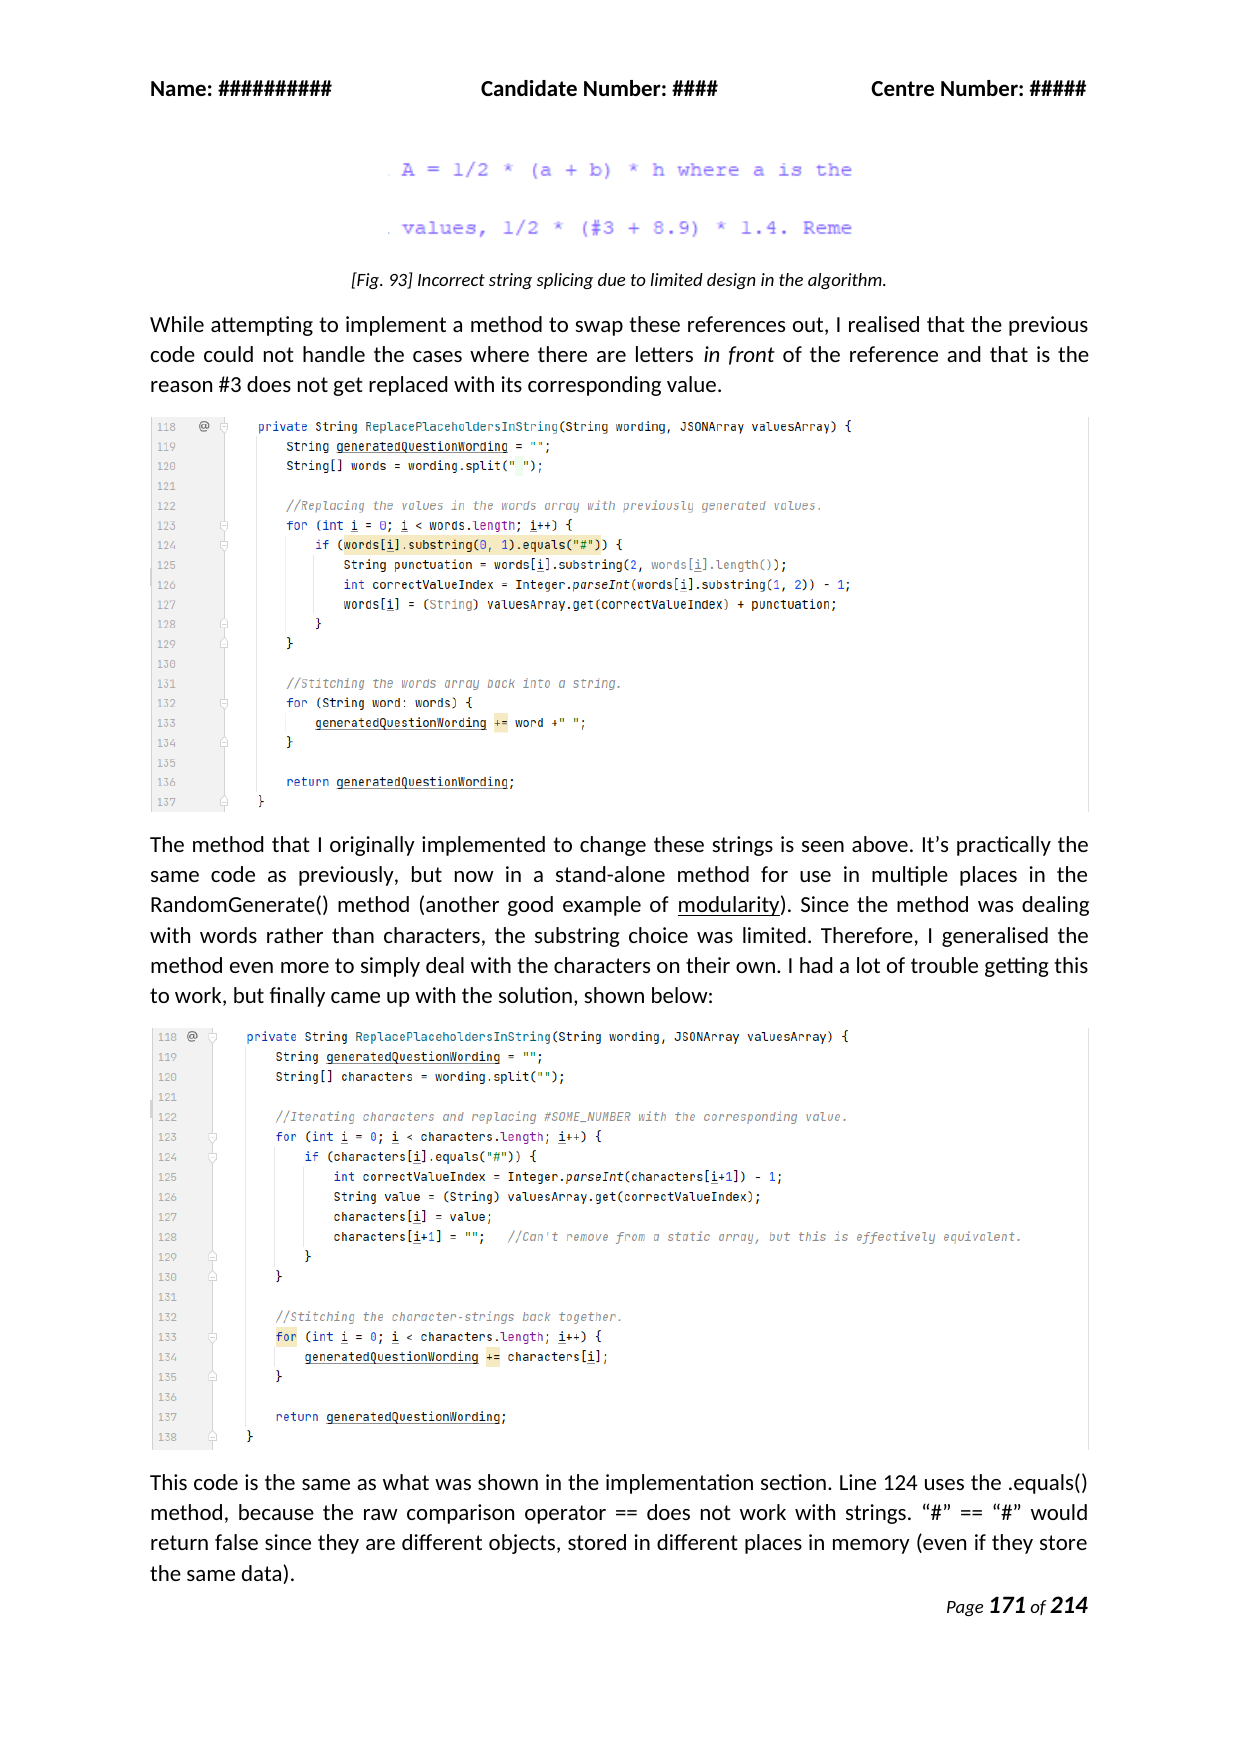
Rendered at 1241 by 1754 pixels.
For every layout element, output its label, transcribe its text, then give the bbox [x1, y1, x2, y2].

text The method that I originally implemented to change these strings is seen above. It’s practically the same code as previously, but now in a stand-alone method for use in multiple places in the RandomGenerate() method (another good example of modularity). Since the method was dealing with words rather than characters, the substring choice was limited. Therefore, I generalised the method even more to simply deal with the characters on their own. I had a lot of trouble getting this to work, but finally came up with the solution, shown below: [150, 830, 1090, 1009]
text This code is the same as what was shown in the implementation section. Line 124 uses the .equals() method, because the raw comparison operator == does not work with strings. “#” == “#” would return false since they are different objects, stored in different places in memory (even if they store the same data). [150, 1468, 1090, 1587]
text [Fig. 93] Incorrect string splicing due to limited design in the algorithm. [150, 268, 1090, 291]
picture [388, 150, 853, 251]
picture [150, 1028, 1091, 1450]
picture [150, 417, 1091, 812]
text While attempting to implement a method to swap these references out, I realised that the previous code could not handle the cases where there are letters in front of the reference and that is the reason #3 does not get replaced with its corresponding value. [150, 310, 1090, 398]
